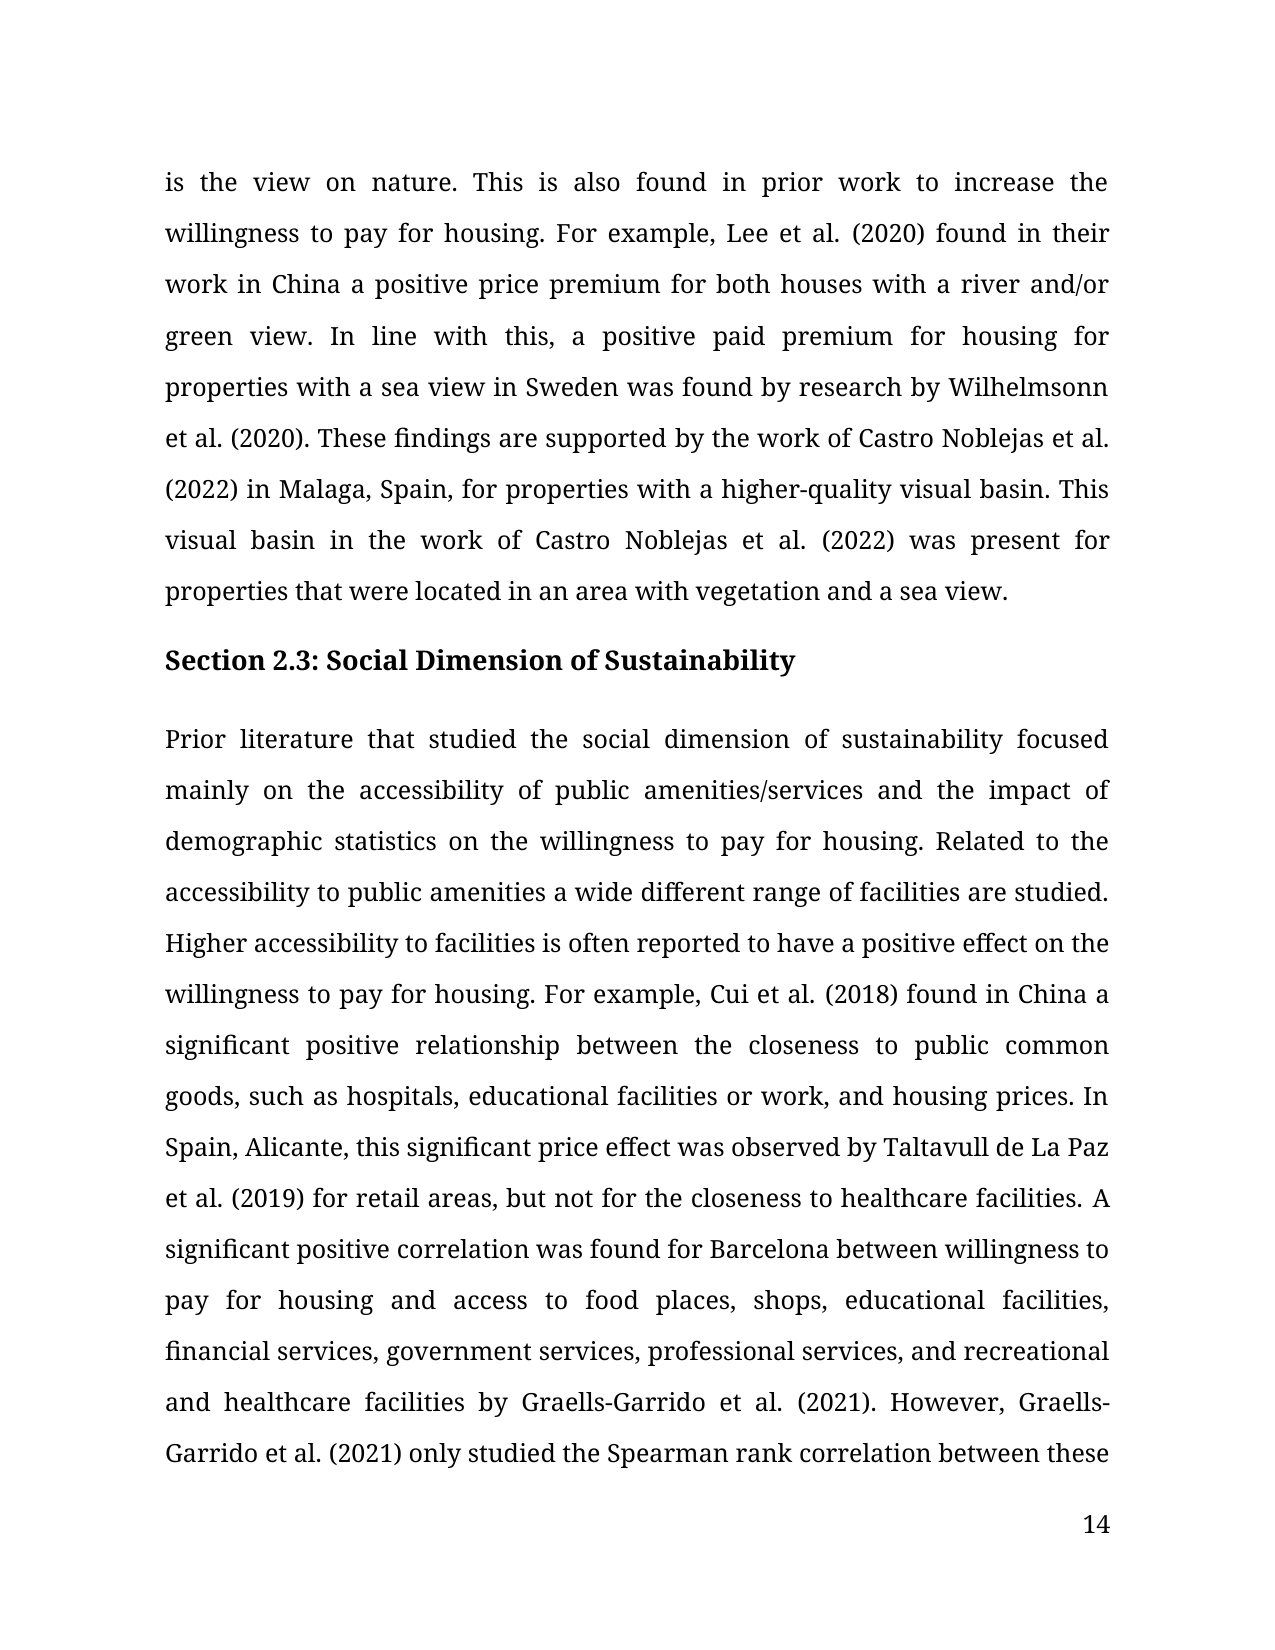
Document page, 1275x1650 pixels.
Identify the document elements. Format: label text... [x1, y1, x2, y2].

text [165, 721, 1110, 1470]
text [165, 165, 1110, 607]
subtitle Section 2.3: Social Dimension of Sustainability [165, 641, 1110, 678]
